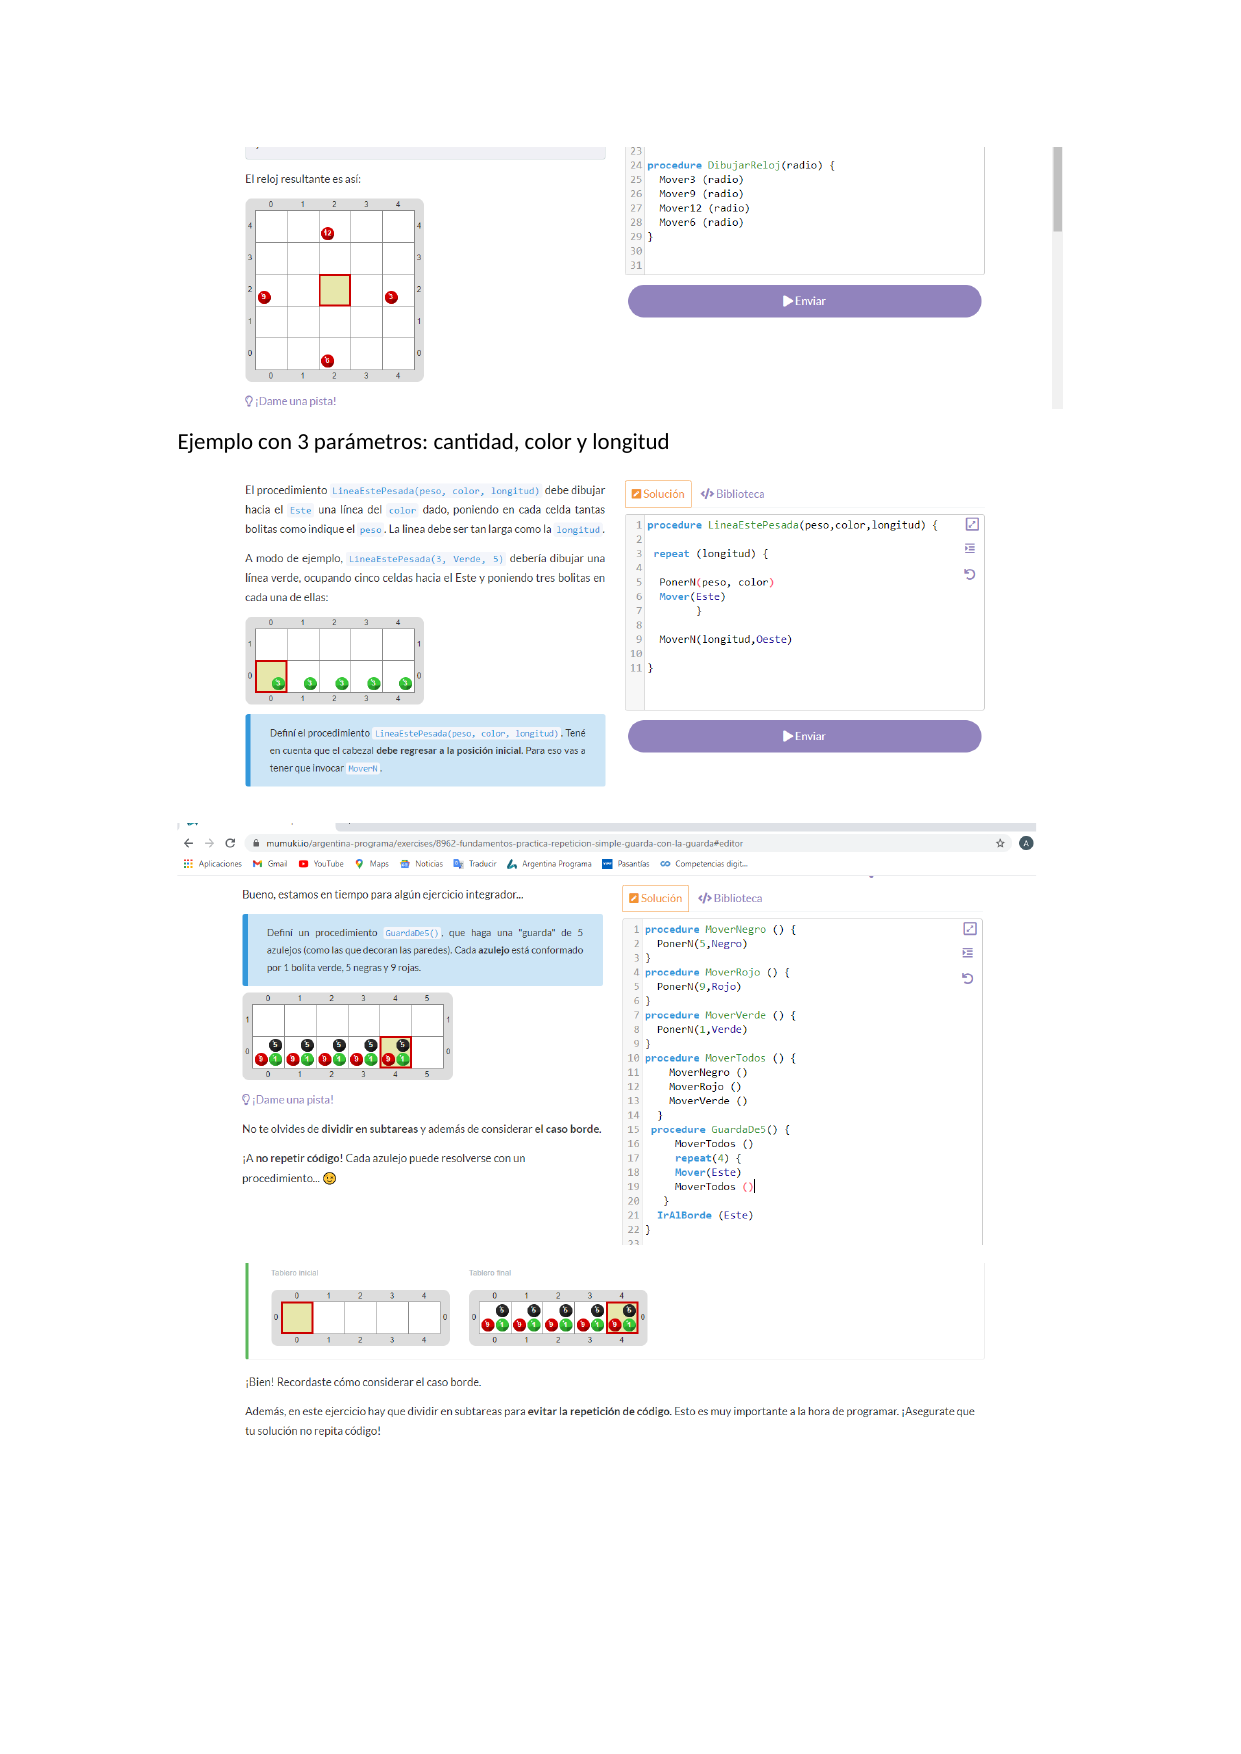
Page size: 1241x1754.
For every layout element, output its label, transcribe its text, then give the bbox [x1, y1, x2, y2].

picture [177, 147, 1064, 409]
text Ejemplo con 3 parámetros: cantidad, color y longitud [177, 427, 1063, 455]
picture [177, 823, 1037, 1245]
picture [177, 1263, 994, 1449]
picture [177, 474, 1022, 805]
